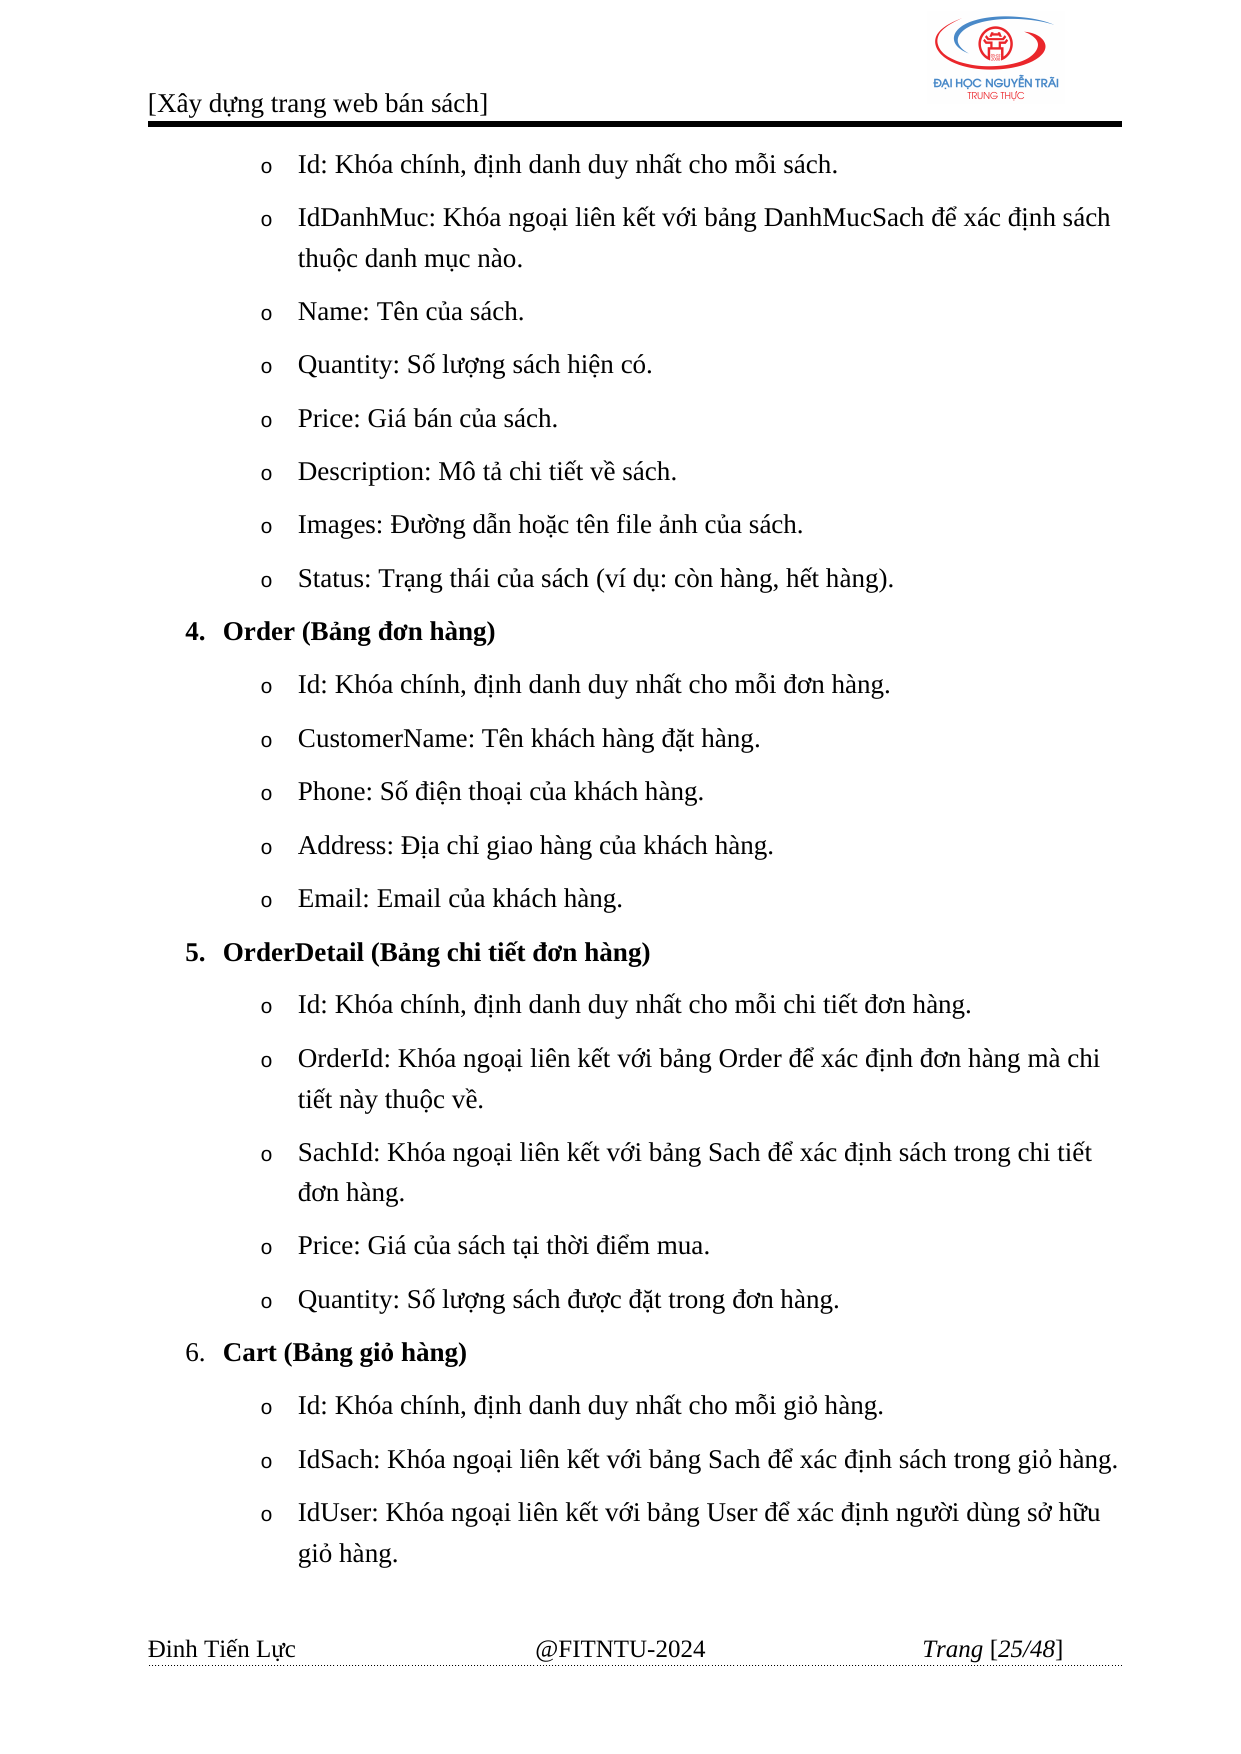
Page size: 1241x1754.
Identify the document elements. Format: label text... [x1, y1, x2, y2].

list Price: Giá bán của sách. [260, 402, 1122, 433]
list IdUser: Khóa ngoại liên kết với bảng User để xác định người dùng sở hữu giỏ hàng. [260, 1496, 1122, 1568]
list Name: Tên của sách. [260, 295, 1122, 326]
list Status: Trạng thái của sách (ví dụ: còn hàng, hết hàng). [260, 562, 1122, 594]
list Order (Bảng đơn hàng) [185, 616, 1122, 647]
list Quantity: Số lượng sách hiện có. [260, 348, 1122, 380]
list Address: Địa chỉ giao hàng của khách hàng. [260, 829, 1122, 860]
list Price: Giá của sách tại thời điểm mua. [260, 1229, 1122, 1261]
list Cart (Bảng giỏ hàng) [185, 1336, 1122, 1367]
list Id: Khóa chính, định danh duy nhất cho mỗi đơn hàng. [260, 668, 1122, 700]
list IdSach: Khóa ngoại liên kết với bảng Sach để xác định sách trong giỏ hàng. [260, 1443, 1122, 1474]
list SachId: Khóa ngoại liên kết với bảng Sach để xác định sách trong chi tiết đơn hàng. [260, 1136, 1122, 1208]
list CustomerName: Tên khách hàng đặt hàng. [260, 722, 1122, 753]
list OrderDetail (Bảng chi tiết đơn hàng) [185, 936, 1122, 967]
list Email: Email của khách hàng. [260, 882, 1122, 914]
list IdDanhMuc: Khóa ngoại liên kết với bảng DanhMucSach để xác định sách thuộc danh mục nào. [260, 201, 1122, 273]
list Id: Khóa chính, định danh duy nhất cho mỗi giỏ hàng. [260, 1389, 1122, 1421]
list Images: Đường dẫn hoặc tên file ảnh của sách. [260, 509, 1122, 540]
list Id: Khóa chính, định danh duy nhất cho mỗi sách. [260, 148, 1122, 179]
list Id: Khóa chính, định danh duy nhất cho mỗi chi tiết đơn hàng. [260, 988, 1122, 1020]
list Quantity: Số lượng sách được đặt trong đơn hàng. [260, 1283, 1122, 1314]
list Phone: Số điện thoại của khách hàng. [260, 775, 1122, 807]
picture [926, 11, 1065, 104]
list Description: Mô tả chi tiết về sách. [260, 455, 1122, 487]
list OrderId: Khóa ngoại liên kết với bảng Order để xác định đơn hàng mà chi tiết này thuộc về. [260, 1042, 1122, 1114]
